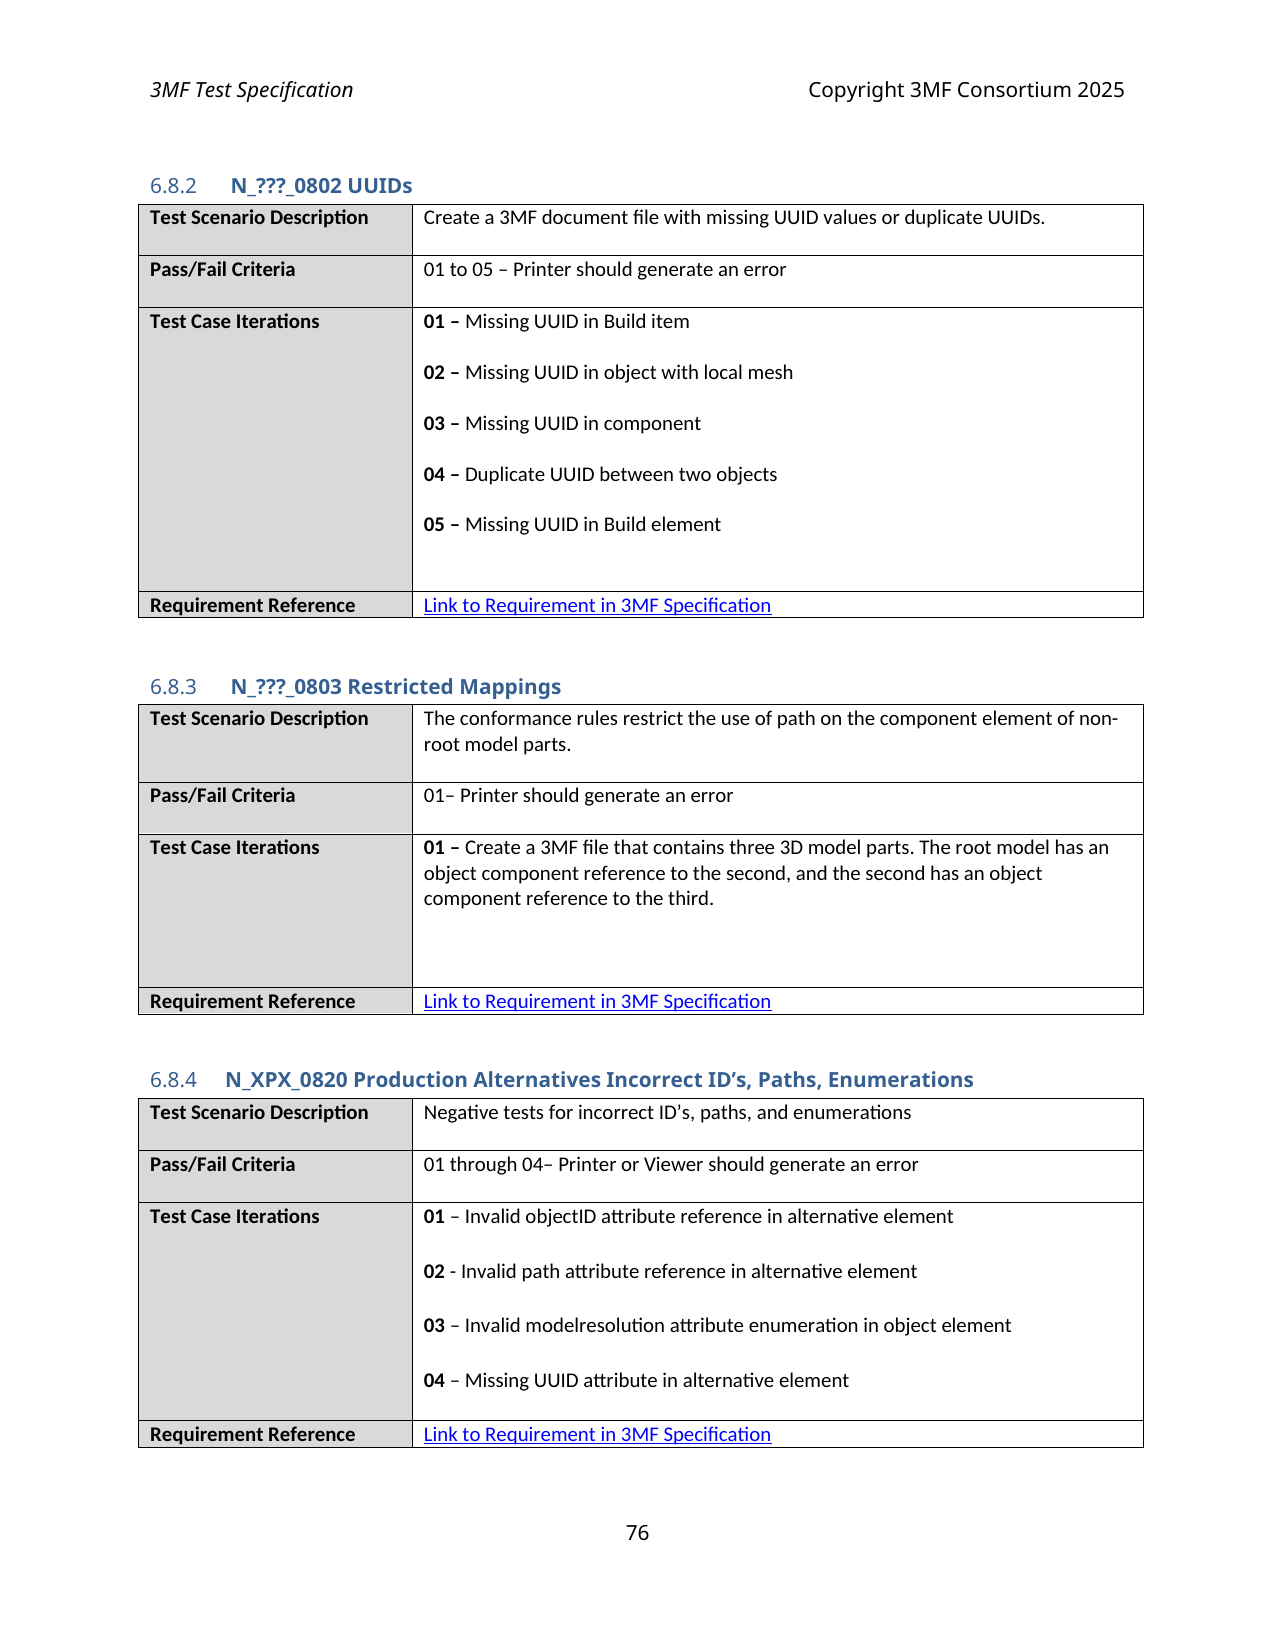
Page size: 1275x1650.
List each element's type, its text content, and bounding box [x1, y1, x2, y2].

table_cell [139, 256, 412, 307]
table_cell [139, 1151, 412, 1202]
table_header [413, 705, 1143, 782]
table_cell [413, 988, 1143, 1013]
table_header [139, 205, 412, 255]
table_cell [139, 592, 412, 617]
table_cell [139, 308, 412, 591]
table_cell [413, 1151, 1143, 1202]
subtitle N_???_0803 Restricted Mappings [150, 672, 1125, 700]
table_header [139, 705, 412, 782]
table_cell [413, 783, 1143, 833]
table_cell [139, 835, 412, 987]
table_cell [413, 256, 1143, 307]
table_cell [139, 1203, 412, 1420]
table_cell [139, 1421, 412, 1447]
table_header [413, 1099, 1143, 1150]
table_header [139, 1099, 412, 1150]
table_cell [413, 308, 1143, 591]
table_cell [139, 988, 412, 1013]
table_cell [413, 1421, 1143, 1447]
subtitle N_???_0802 UUIDs [150, 171, 1125, 199]
subtitle N_XPX_0820 Production Alternatives Incorrect ID’s, Paths, Enumerations [150, 1066, 1125, 1094]
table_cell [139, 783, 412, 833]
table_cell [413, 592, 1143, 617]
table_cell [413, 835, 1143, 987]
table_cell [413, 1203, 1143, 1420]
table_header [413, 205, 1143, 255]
